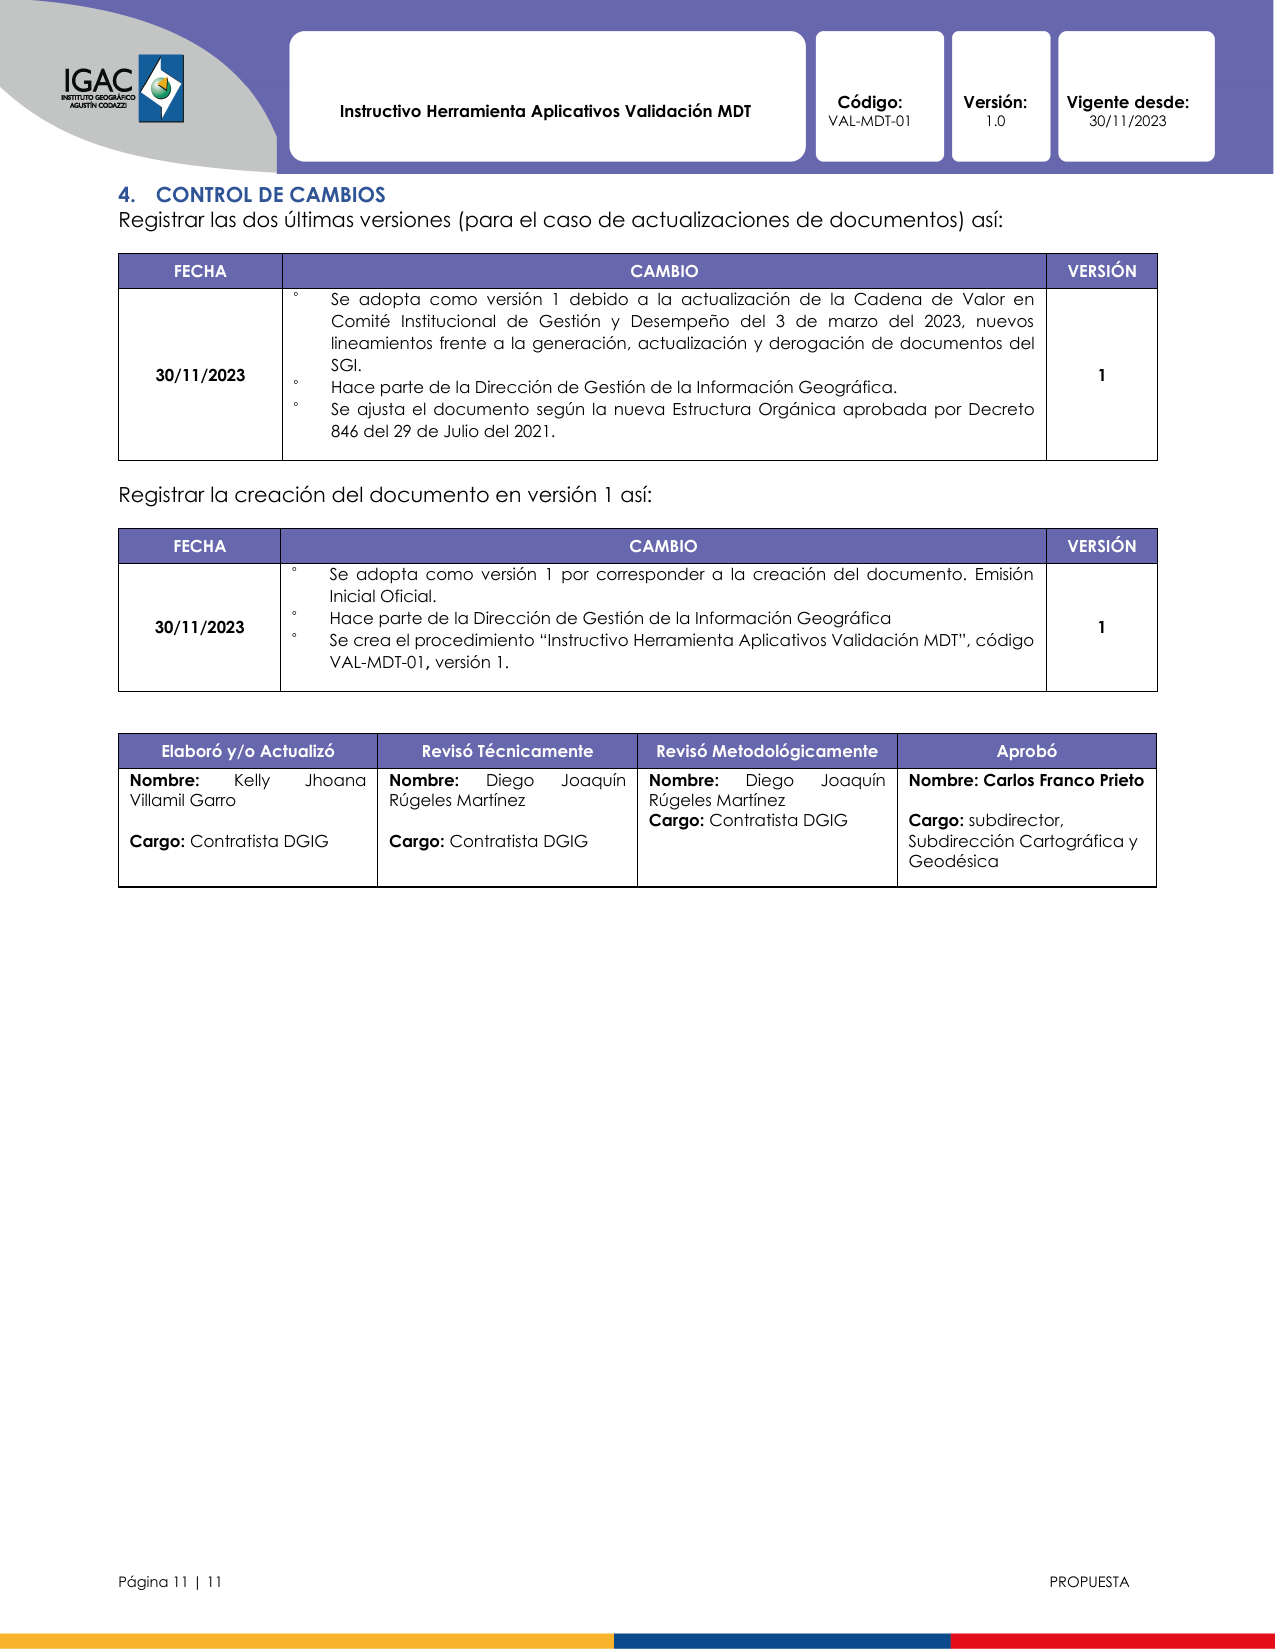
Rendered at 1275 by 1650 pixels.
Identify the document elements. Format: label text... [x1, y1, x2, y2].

table_header FECHA [119, 254, 282, 288]
subtitle CONTROL DE CAMBIOS [118, 181, 1157, 207]
table_cell 30/11/2023 [119, 564, 280, 691]
table_header CAMBIO [281, 529, 1046, 563]
table_cell Se adopta como versión 1 debido a la actualización de la Cadena de Valor en Comité Institucional de Gestión y Desempeño del 3 de marzo del 2023, nuevos lineamientos frente a la generación, actualización y derogación de documentos del SGI. Hace parte de la Dirección de Gestión de la Información Geográfica. Se ajusta el documento según la nueva Estructura Orgánica aprobada por Decreto 846 del 29 de Julio del 2021. [283, 289, 1046, 460]
table_header Revisó Técnicamente [378, 734, 637, 768]
picture [0, 1633, 1275, 1649]
table_header CAMBIO [283, 254, 1046, 288]
table_cell Nombre: Diego Joaquín Rúgeles Martínez Cargo: Contratista DGIG [378, 769, 637, 886]
table_header Revisó Metodológicamente [638, 734, 897, 768]
table_cell 1 [1047, 564, 1157, 691]
table_cell Nombre: Kelly Jhoana Villamil Garro Cargo: Contratista DGIG [119, 769, 377, 886]
table_header VERSIÓN [1047, 529, 1157, 563]
table_cell 1 [1047, 289, 1157, 460]
table_cell Se adopta como versión 1 por corresponder a la creación del documento. Emisión Inicial Oficial. Hace parte de la Dirección de Gestión de la Información Geográfica Se crea el procedimiento “Instructivo Herramienta Aplicativos Validación MDT”, código VAL-MDT-01, versión 1. [281, 564, 1046, 691]
table_cell Nombre: Diego Joaquín Rúgeles Martínez Cargo: Contratista DGIG [638, 769, 897, 886]
table_cell Nombre: Carlos Franco Prieto Cargo: subdirector, Subdirección Cartográfica y Geodésica [898, 769, 1156, 886]
table_cell 30/11/2023 [119, 289, 282, 460]
picture [0, 0, 1274, 174]
text Registrar las dos últimas versiones (para el caso de actualizaciones de documentos) así: [118, 207, 1157, 232]
text Registrar la creación del documento en versión 1 así: [118, 481, 1157, 507]
table_header Aprobó [898, 734, 1156, 768]
table_header VERSIÓN [1047, 254, 1157, 288]
table_header Elaboró y/o Actualizó [119, 734, 377, 768]
table_header FECHA [119, 529, 280, 563]
